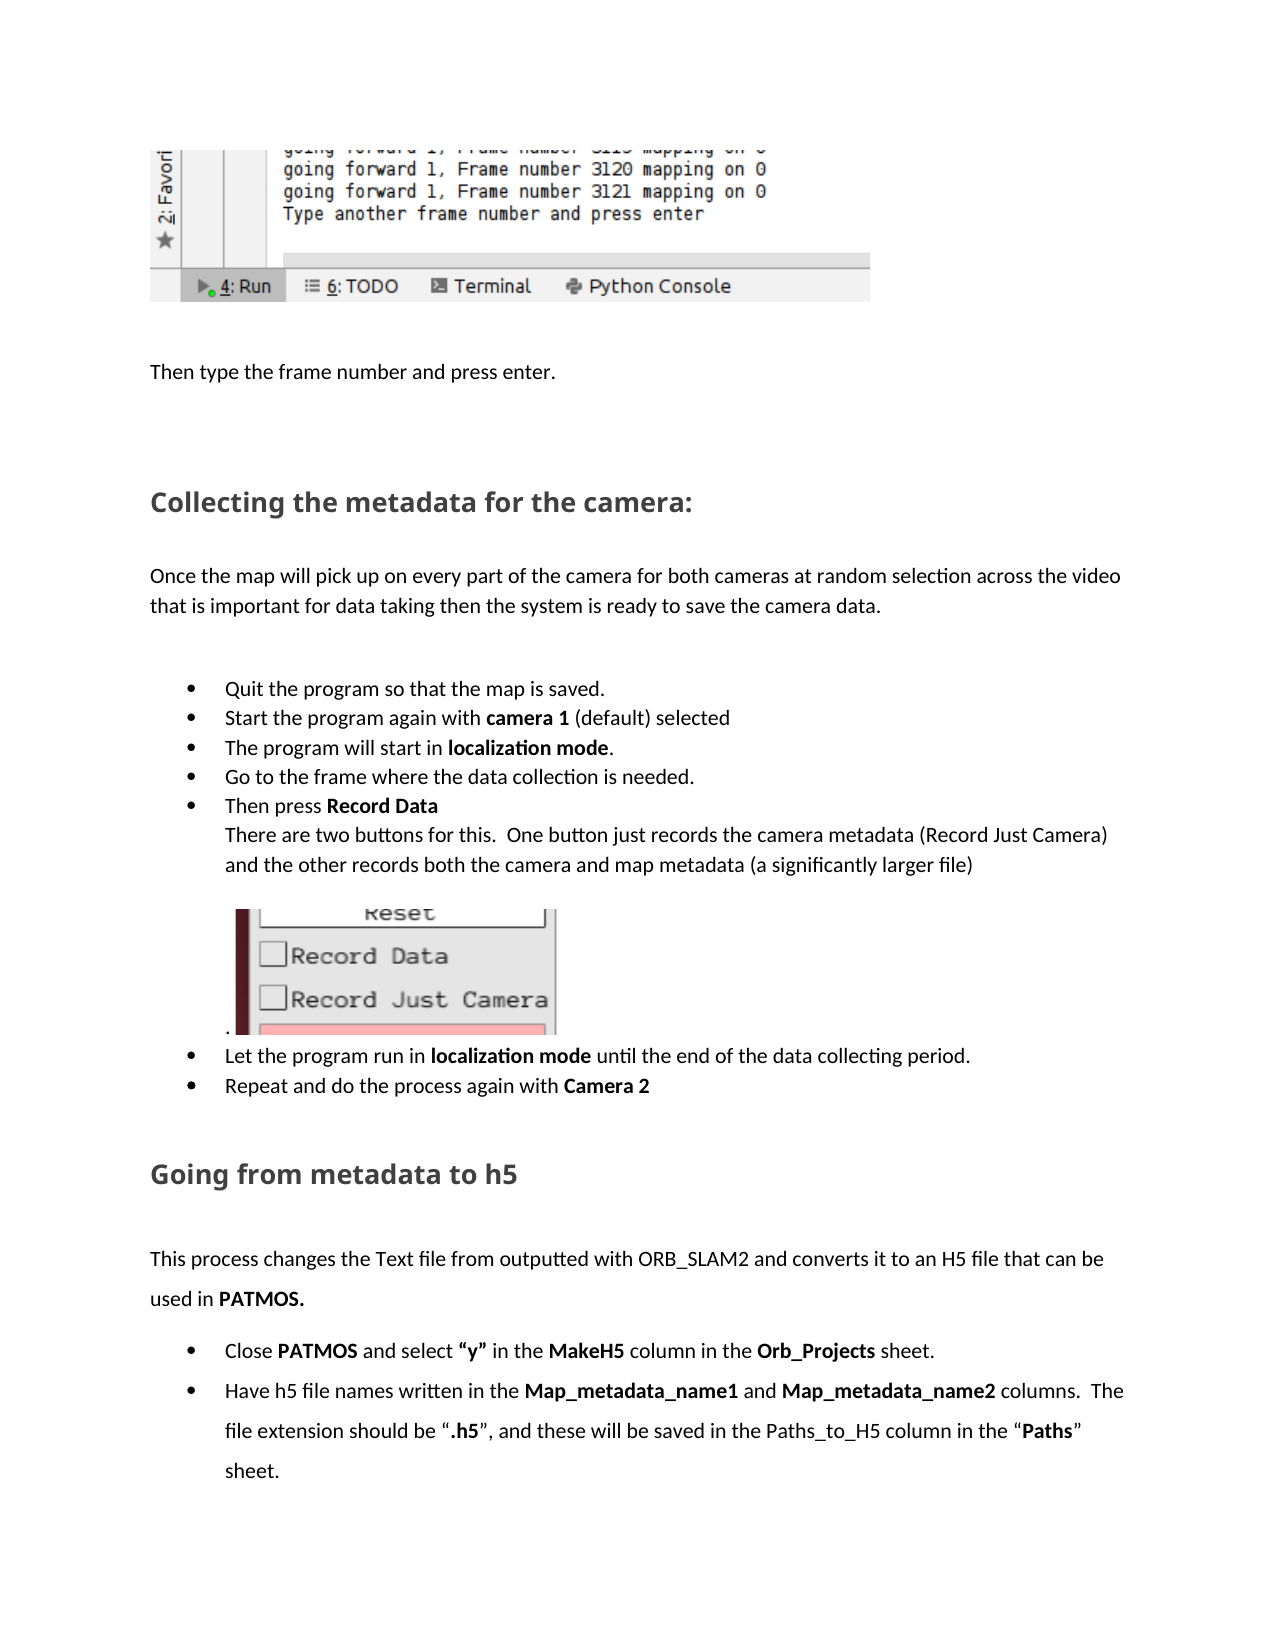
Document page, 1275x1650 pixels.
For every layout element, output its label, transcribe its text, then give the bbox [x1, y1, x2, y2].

text Once the map will pick up on every part of the camera for both cameras at random selection across the video that is important for data taking then the system is ready to save the camera data. [150, 562, 1125, 618]
list The program will start in localization mode. [187, 734, 1125, 761]
list Then press Record Data [187, 792, 1125, 819]
subtitle Collecting the metadata for the camera: [150, 484, 1125, 521]
list Let the program run in localization mode until the end of the data collecting period. [187, 1042, 1125, 1069]
list Have h5 file names written in the Map_metadata_name1 and Map_metadata_name2 columns. The file extension should be “.h5”, and these will be saved in the Paths_to_H5 column in the “Paths” sheet. [187, 1377, 1125, 1484]
list Go to the frame where the data collection is needed. [187, 763, 1125, 790]
text Then type the frame number and press enter. [150, 358, 1125, 385]
picture [150, 150, 871, 302]
list Quit the program so that the map is saved. [187, 675, 1125, 702]
subtitle Going from metadata to h5 [150, 1155, 1125, 1192]
list Start the program again with camera 1 (default) selected [187, 704, 1125, 731]
list Close PATMOS and select “y” in the MakeH5 column in the Orb_Projects sheet. [187, 1337, 1125, 1364]
list Repeat and do the process again with Camera 2 [187, 1072, 1125, 1098]
text This process changes the Text file from outputted with ORB_SLAM2 and converts it to an H5 file that can be used in PATMOS. [150, 1245, 1125, 1311]
picture [235, 909, 575, 1035]
list There are two buttons for this. One button just records the camera metadata (Record Just Camera) and the other records both the camera and map metadata (a significantly larger file) [225, 822, 1125, 878]
